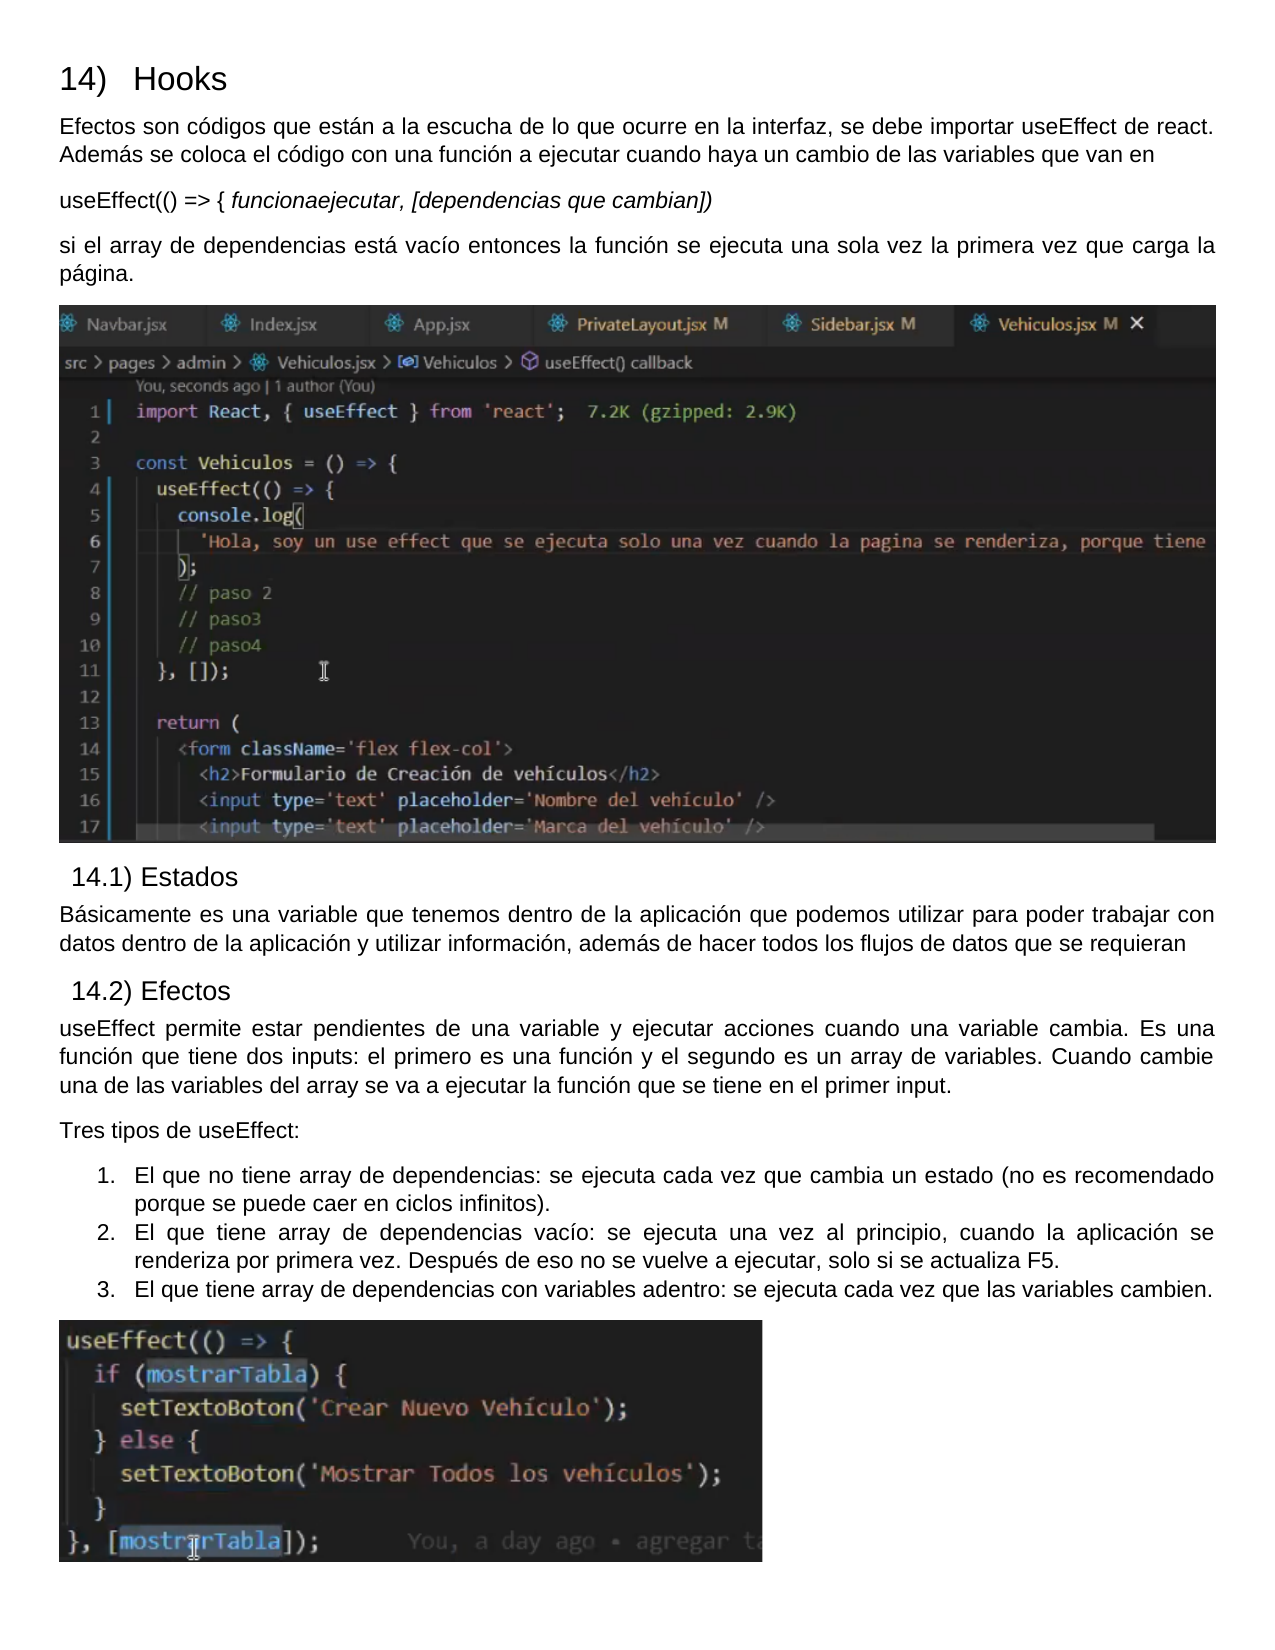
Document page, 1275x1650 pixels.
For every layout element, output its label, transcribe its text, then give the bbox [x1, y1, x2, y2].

text useEffect(() => { funcionaejecutar, [dependencias que cambian]) [59, 187, 1216, 213]
text useEffect permite estar pendientes de una variable y ejecutar acciones cuando una variable cambia. Es una función que tiene dos inputs: el primero es una función y el segundo es un array de variables. Cuando cambie una de las variables del array se va a ejecutar la función que se tiene en el primer input. [59, 1015, 1216, 1098]
text Básicamente es una variable que tenemos dentro de la aplicación que podemos utilizar para poder trabajar con datos dentro de la aplicación y utilizar información, además de hacer todos los flujos de datos que se requieran [59, 901, 1216, 956]
list El que no tiene array de dependencias: se ejecuta cada vez que cambia un estado (no es recomendado porque se puede caer en ciclos infinitos). [97, 1162, 1216, 1217]
text si el array de dependencias está vacío entonces la función se ejecuta una sola vez la primera vez que carga la página. [59, 232, 1216, 286]
subtitle Efectos [71, 975, 1216, 1006]
picture [59, 1320, 763, 1562]
picture [59, 305, 1216, 843]
text Efectos son códigos que están a la escucha de lo que ocurre en la interfaz, se debe importar useEffect de react. Además se coloca el código con una función a ejecutar cuando haya un cambio de las variables que van en [59, 113, 1216, 168]
subtitle Hooks [59, 59, 1216, 97]
list El que tiene array de dependencias vacío: se ejecuta una vez al principio, cuando la aplicación se renderiza por primera vez. Después de eso no se vuelve a ejecutar, solo si se actualiza F5. [97, 1219, 1216, 1274]
list El que tiene array de dependencias con variables adentro: se ejecuta cada vez que las variables cambien. [97, 1276, 1216, 1302]
text Tres tipos de useEffect: [59, 1117, 1216, 1143]
subtitle Estados [71, 861, 1216, 893]
